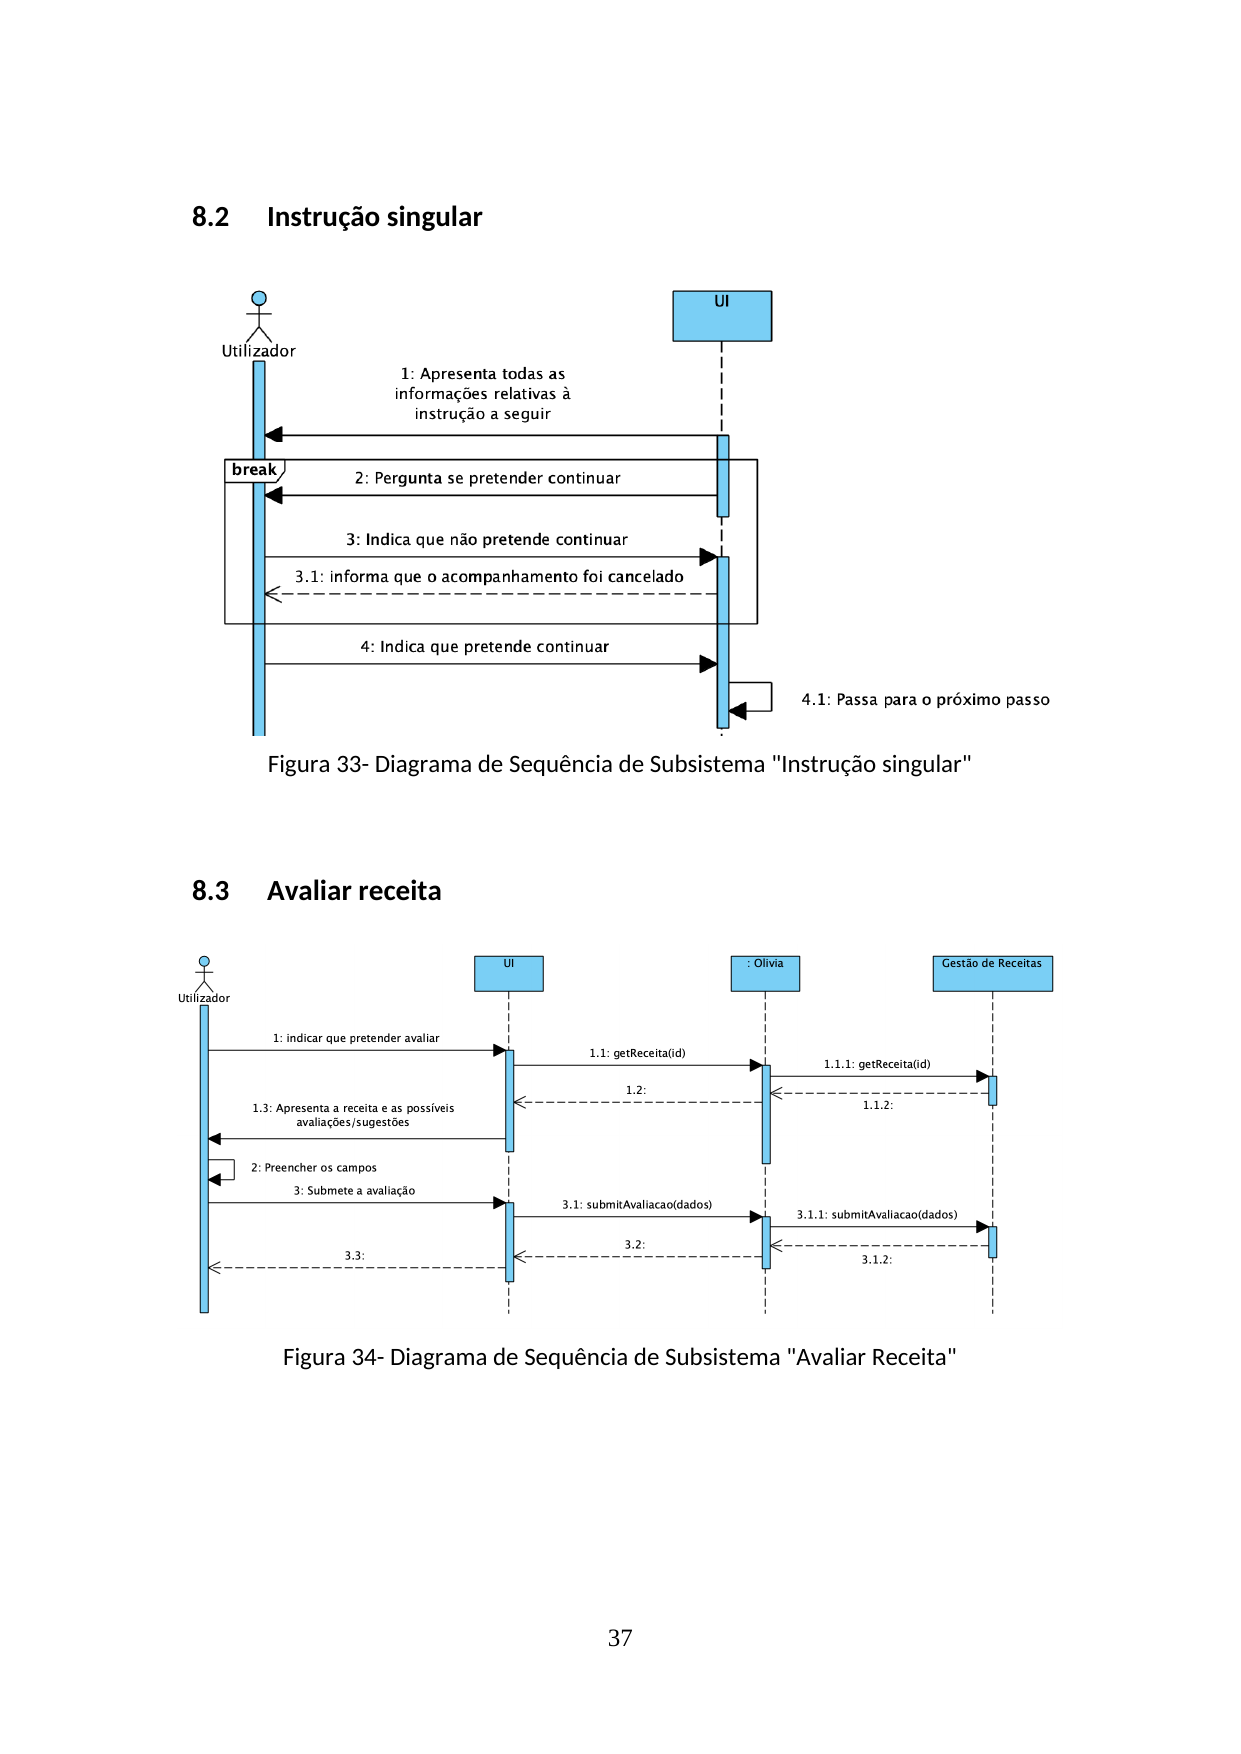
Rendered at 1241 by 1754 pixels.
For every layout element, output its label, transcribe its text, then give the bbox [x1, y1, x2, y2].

list Avaliar receita [192, 872, 1063, 907]
text Figura 34- Diagrama de Sequência de Subsistema "Avaliar Receita" [177, 1341, 1063, 1372]
list Instrução singular [192, 198, 1063, 233]
text Figura 33- Diagrama de Sequência de Subsistema "Instrução singular" [177, 748, 1063, 779]
picture [177, 944, 1063, 1329]
picture [177, 270, 1065, 736]
